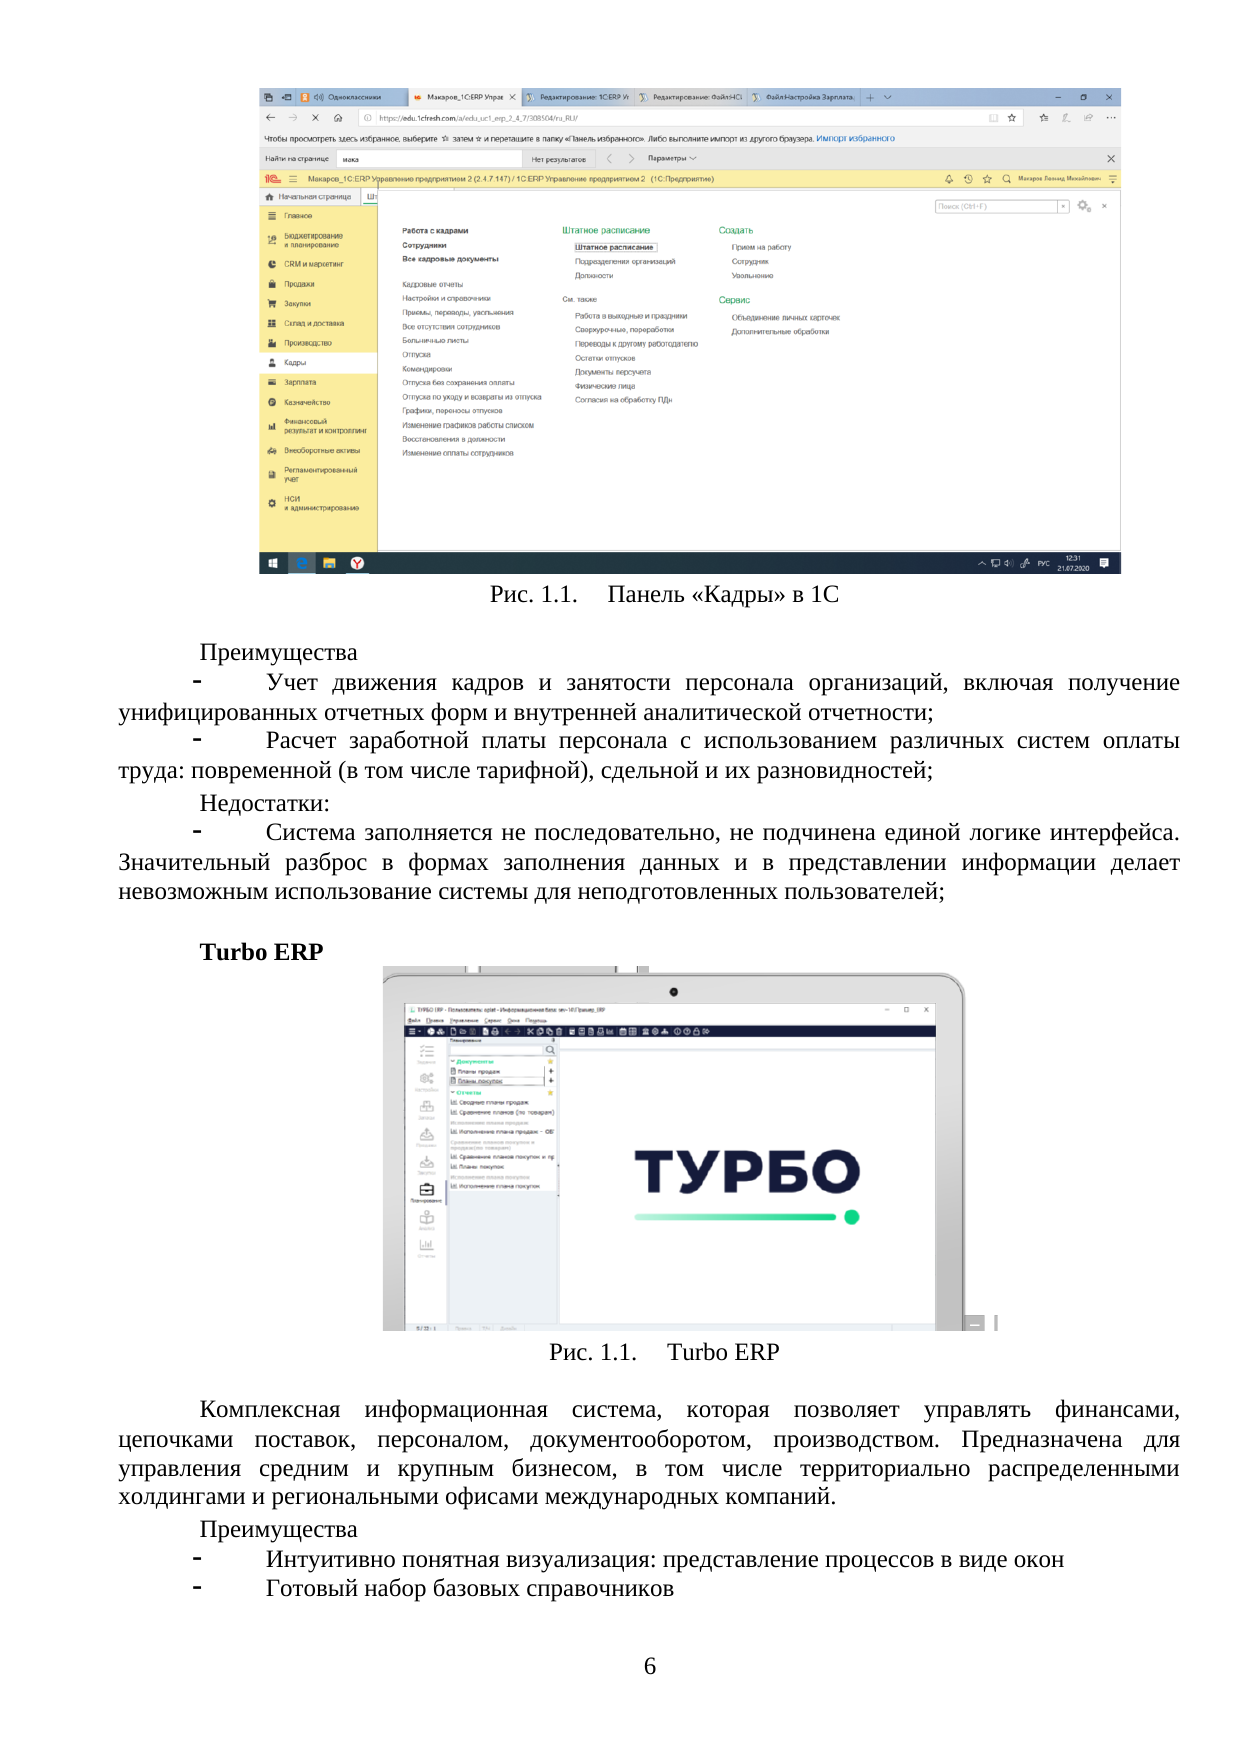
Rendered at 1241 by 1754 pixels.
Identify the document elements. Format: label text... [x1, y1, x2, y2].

text Преимущества [118, 633, 1181, 667]
text Turbo ERP [118, 1337, 1181, 1365]
text Панель «Кадры» в 1С [118, 579, 1181, 608]
list Расчет заработной платы персонала с использованием различных систем оплаты труда: повременной (в том числе тарифной), сдельной и их разновидностей; [118, 725, 1181, 784]
list Готовый набор базовых справочников [118, 1573, 1181, 1603]
text Turbo ERP [118, 933, 1181, 967]
text Комплексная информационная система, которая позволяет управлять финансами, цепочками поставок, персоналом, документооборотом, производством. Предназначена для управления средним и крупным бизнесом, в том числе территориально распределенными холдингами и региональными офисами международных компаний. [118, 1390, 1181, 1510]
picture [382, 966, 998, 1331]
text Недостатки: [118, 784, 1181, 817]
text Преимущества [118, 1510, 1181, 1544]
list Интуитивно понятная визуализация: представление процессов в виде окон [118, 1544, 1181, 1573]
list Система заполняется не последовательно, не подчинена единой логике интерфейса. Значительный разброс в формах заполнения данных и в представлении информации делает невозможным использование системы для неподготовленных пользователей; [118, 817, 1181, 904]
list Учет движения кадров и занятости персонала организаций, включая получение унифицированных отчетных форм и внутренней аналитической отчетности; [118, 667, 1181, 725]
picture [259, 88, 1122, 574]
